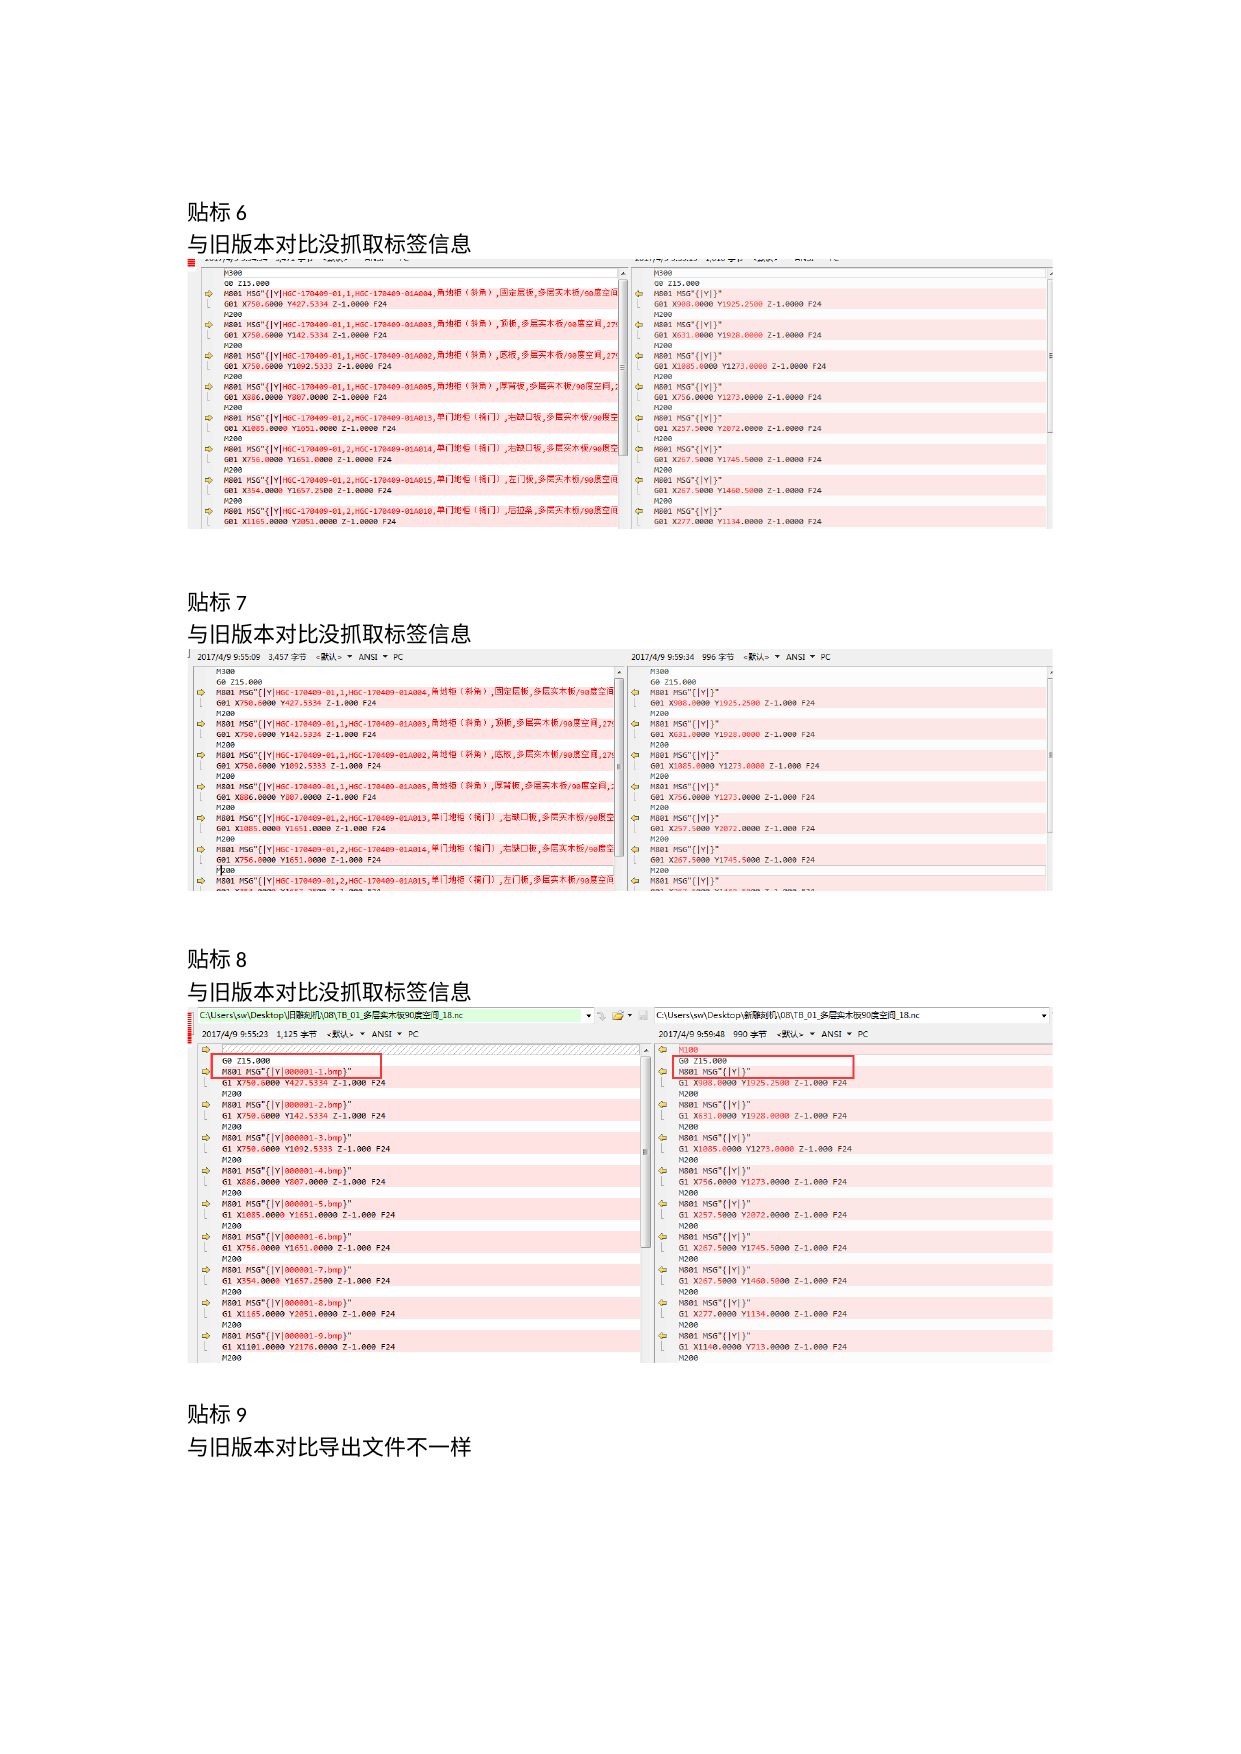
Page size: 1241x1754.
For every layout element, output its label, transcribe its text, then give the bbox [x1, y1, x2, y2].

text 与旧版本对比没抓取标签信息 [187, 227, 1053, 259]
text 贴标6 [187, 194, 1053, 227]
picture [187, 649, 1053, 891]
picture [187, 1007, 1053, 1363]
text 贴标9 [187, 1397, 1053, 1429]
text 贴标8 [187, 942, 1053, 974]
text 与旧版本对比没抓取标签信息 [187, 974, 1053, 1007]
text 与旧版本对比导出文件不一样 [187, 1429, 1053, 1462]
text 与旧版本对比没抓取标签信息 [187, 617, 1053, 649]
text 贴标7 [187, 584, 1053, 617]
picture [187, 259, 1053, 529]
